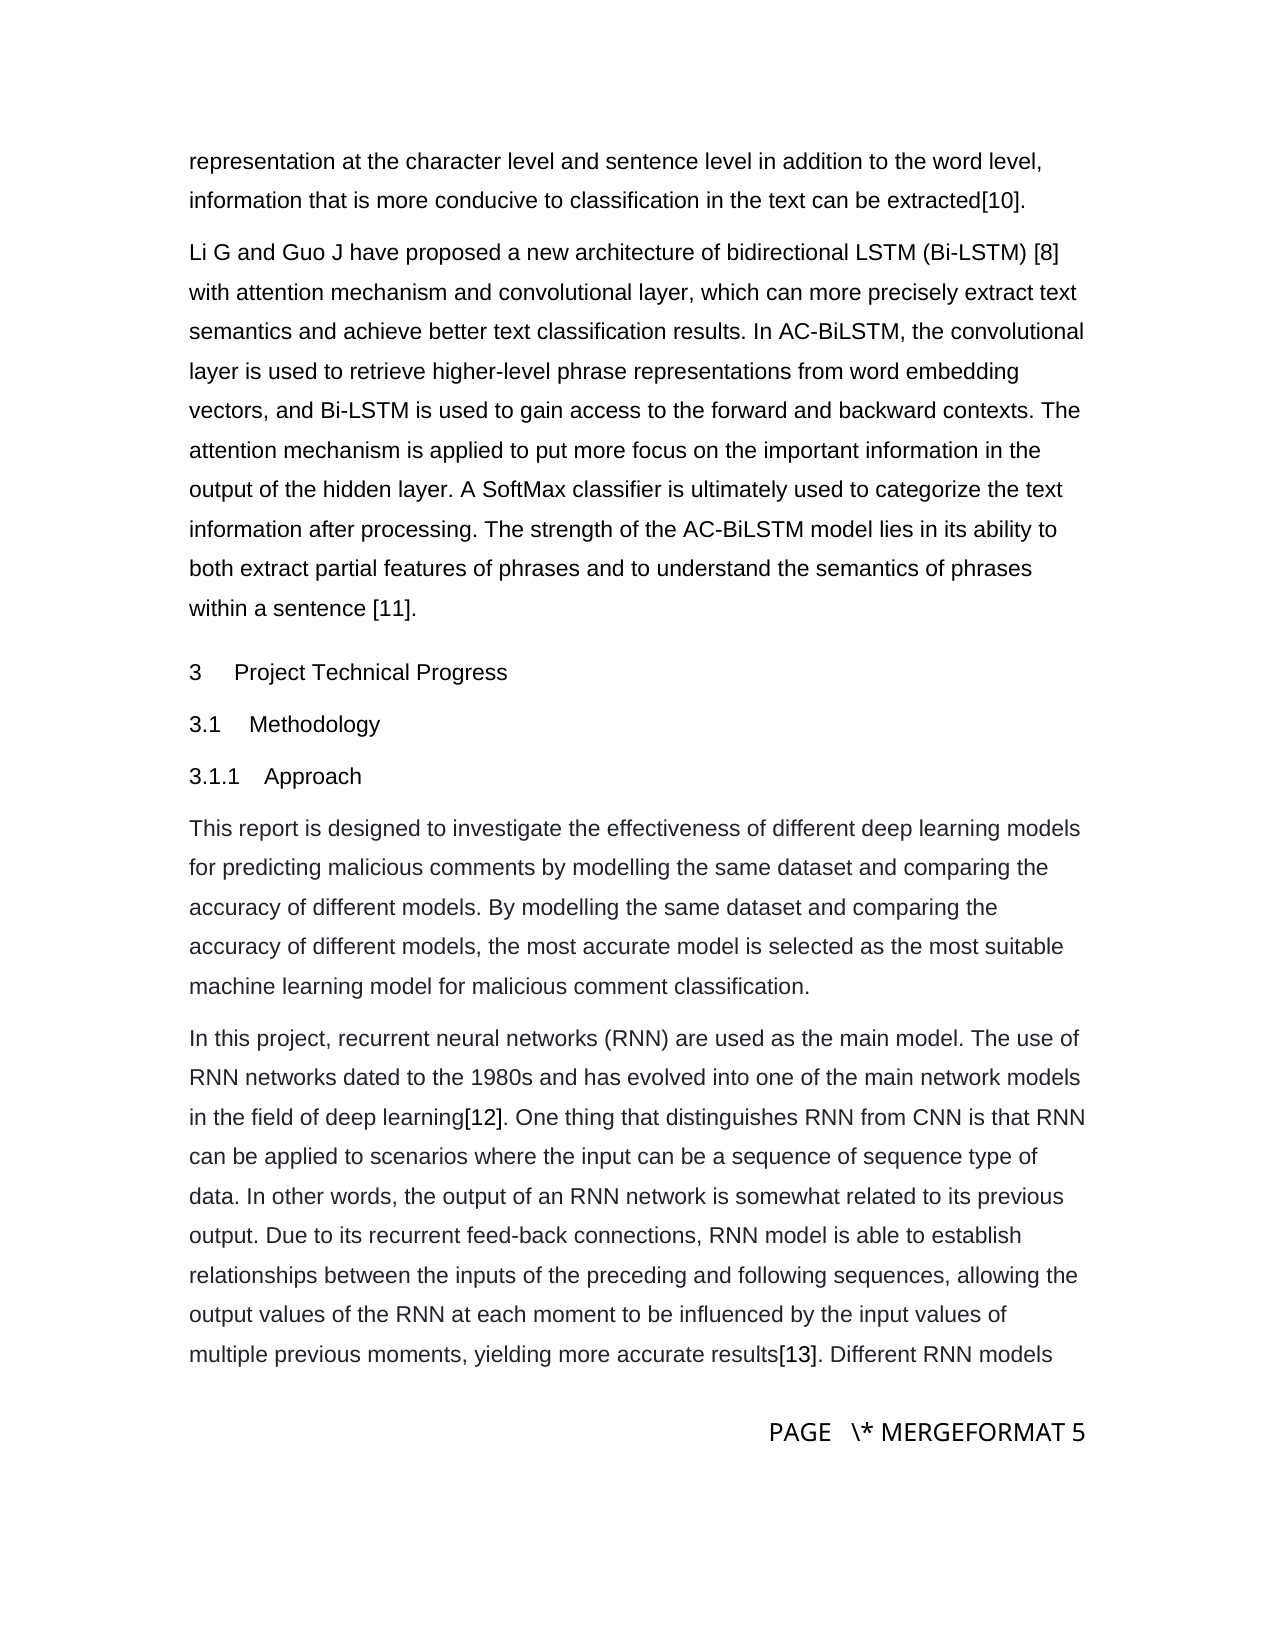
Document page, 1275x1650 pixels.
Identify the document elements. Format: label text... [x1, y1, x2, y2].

subtitle Methodology [189, 711, 1086, 737]
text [189, 1025, 1086, 1367]
subtitle Project Technical Progress [189, 659, 1086, 685]
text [189, 148, 1086, 213]
subtitle Approach [189, 763, 1086, 789]
text Li G and Guo J have proposed a new architecture of bidirectional LSTM (Bi-LSTM) with attention mechanism and convolutional layer, which can more precisely extract text semantics and achieve better text classification results. In AC-BiLSTM, the convolutional layer is used to retrieve higher-level phrase representations from word embedding vectors, and Bi-LSTM is used to gain access to the forward and backward contexts. The attention mechanism is applied to put more focus on the important information in the output of the hidden layer. A SoftMax classifier is ultimately used to categorize the text information after processing. The strength of the AC-BiLSTM model lies in its ability to both extract partial features of phrases and to understand the semantics of phrases within a sentence . [189, 239, 1086, 621]
text This report is designed to investigate the effectiveness of different deep learning models for predicting malicious comments by modelling the same dataset and comparing the accuracy of different models. By modelling the same dataset and comparing the accuracy of different models, the most accurate model is selected as the most suitable machine learning model for malicious comment classification. [189, 815, 1086, 999]
